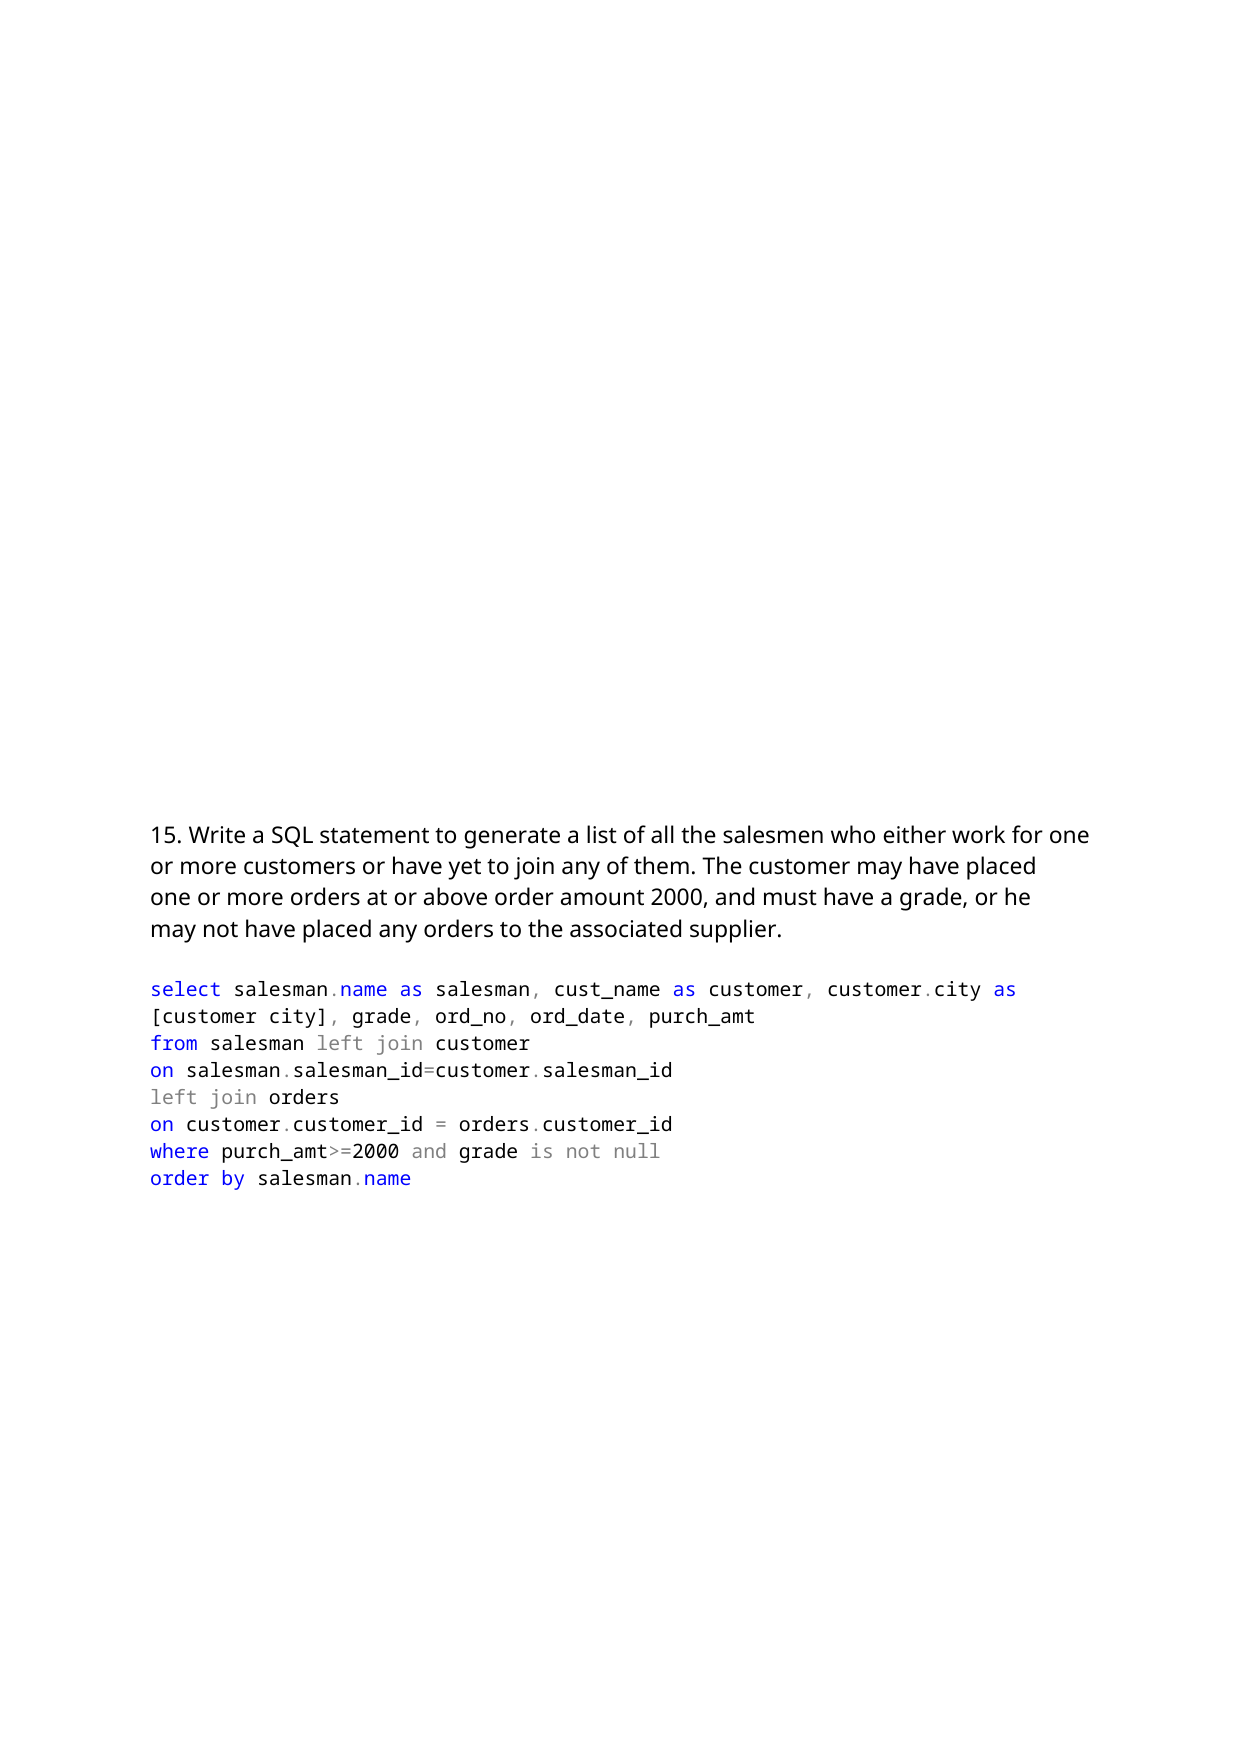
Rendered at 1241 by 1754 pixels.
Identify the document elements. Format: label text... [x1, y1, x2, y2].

text on salesman.salesman_id=customer.salesman_id [150, 1056, 1090, 1083]
text or more customers or have yet to join any of them. The customer may have placed [150, 850, 1090, 881]
text order by salesman.name [150, 1164, 1090, 1191]
text left join orders [150, 1083, 1090, 1110]
text select salesman.name as salesman, cust_name as customer, customer.city as [customer city], grade, ord_no, ord_date, purch_amt [150, 975, 1090, 1029]
text where purch_amt>=2000 and grade is not null [150, 1137, 1090, 1164]
text on customer.customer_id = orders.customer_id [150, 1110, 1090, 1137]
text from salesman left join customer [150, 1029, 1090, 1056]
text may not have placed any orders to the associated supplier. [150, 912, 1090, 944]
text one or more orders at or above order amount 2000, and must have a grade, or he [150, 881, 1090, 912]
text 15. Write a SQL statement to generate a list of all the salesmen who either work for one [150, 819, 1090, 850]
